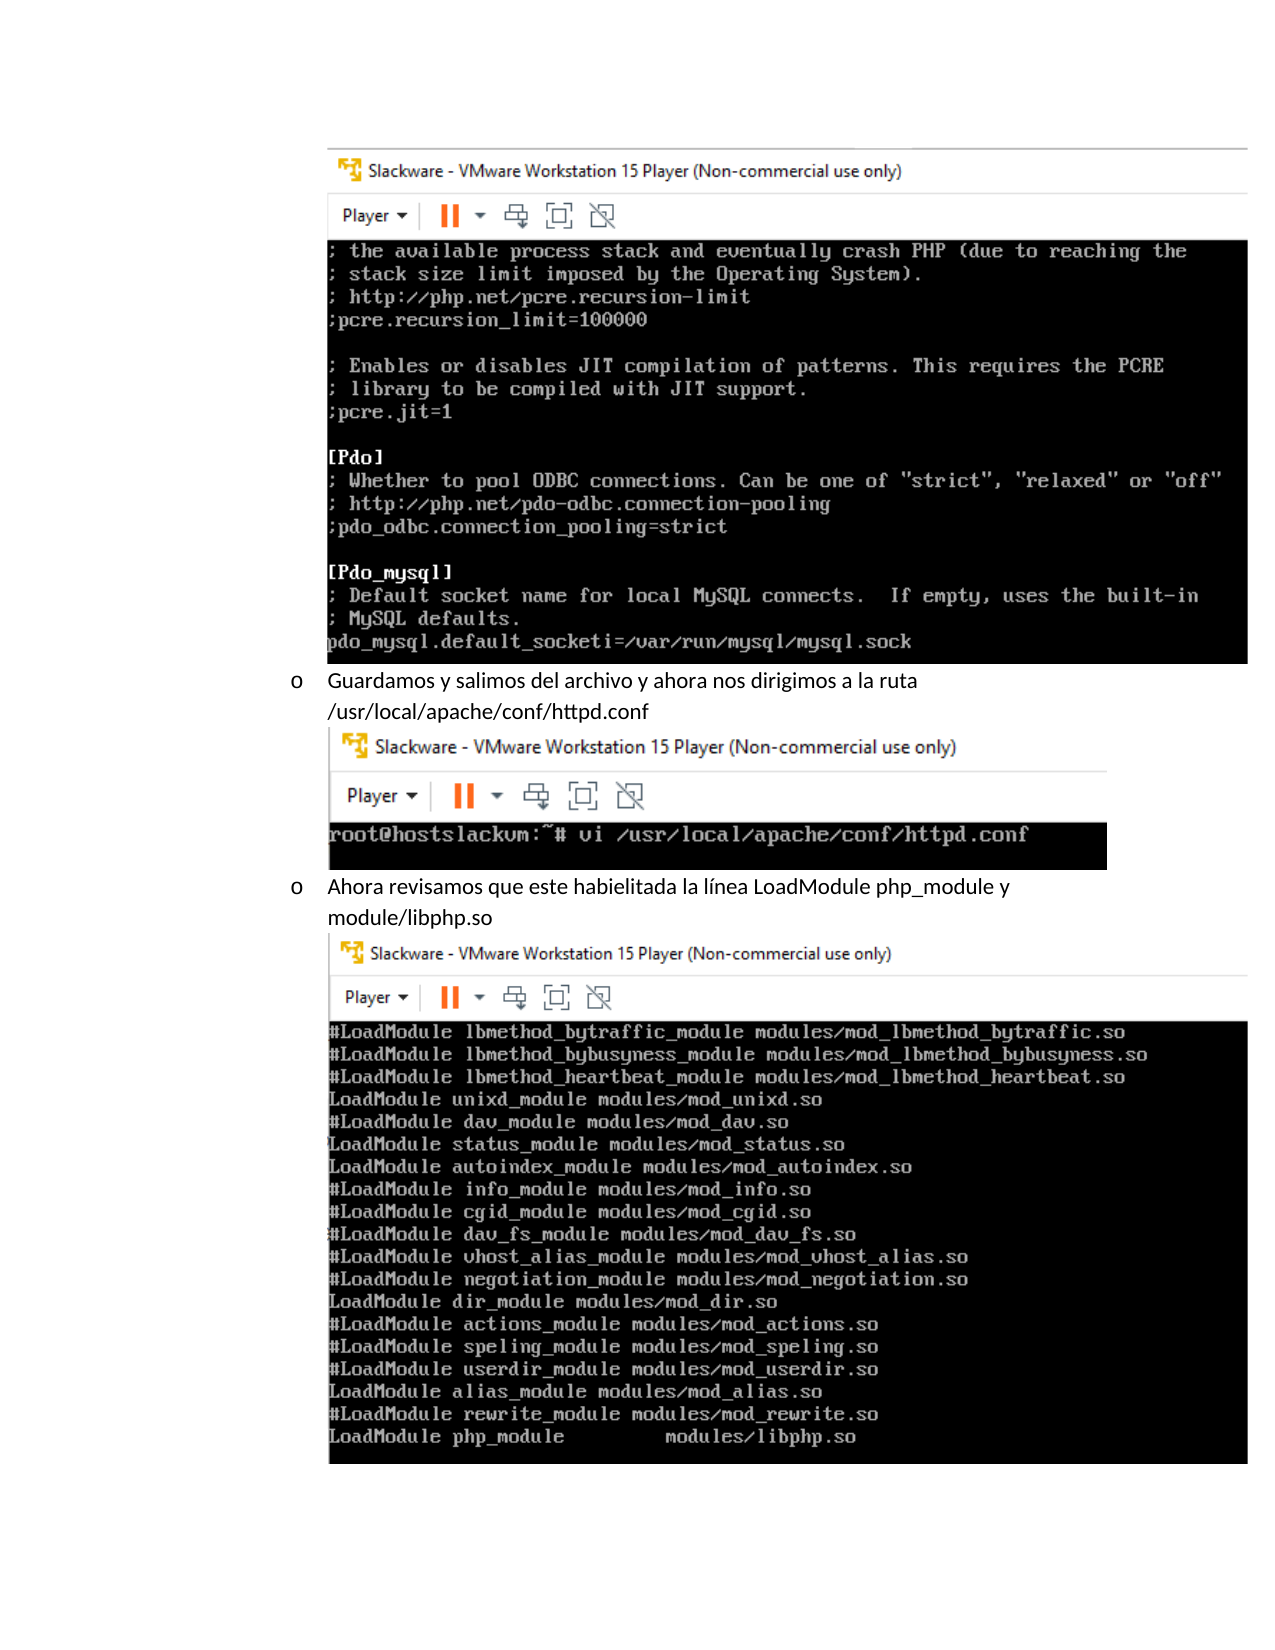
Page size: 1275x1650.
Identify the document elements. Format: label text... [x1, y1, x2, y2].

picture [327, 933, 1248, 1464]
list Guardamos y salimos del archivo y ahora nos dirigimos a la ruta /usr/local/apache/conf/httpd.conf [290, 666, 1098, 725]
list Ahora revisamos que este habielitada la línea LoadModule php_module y module/libphp.so [290, 872, 1098, 931]
picture [327, 727, 1107, 870]
picture [327, 147, 1248, 664]
